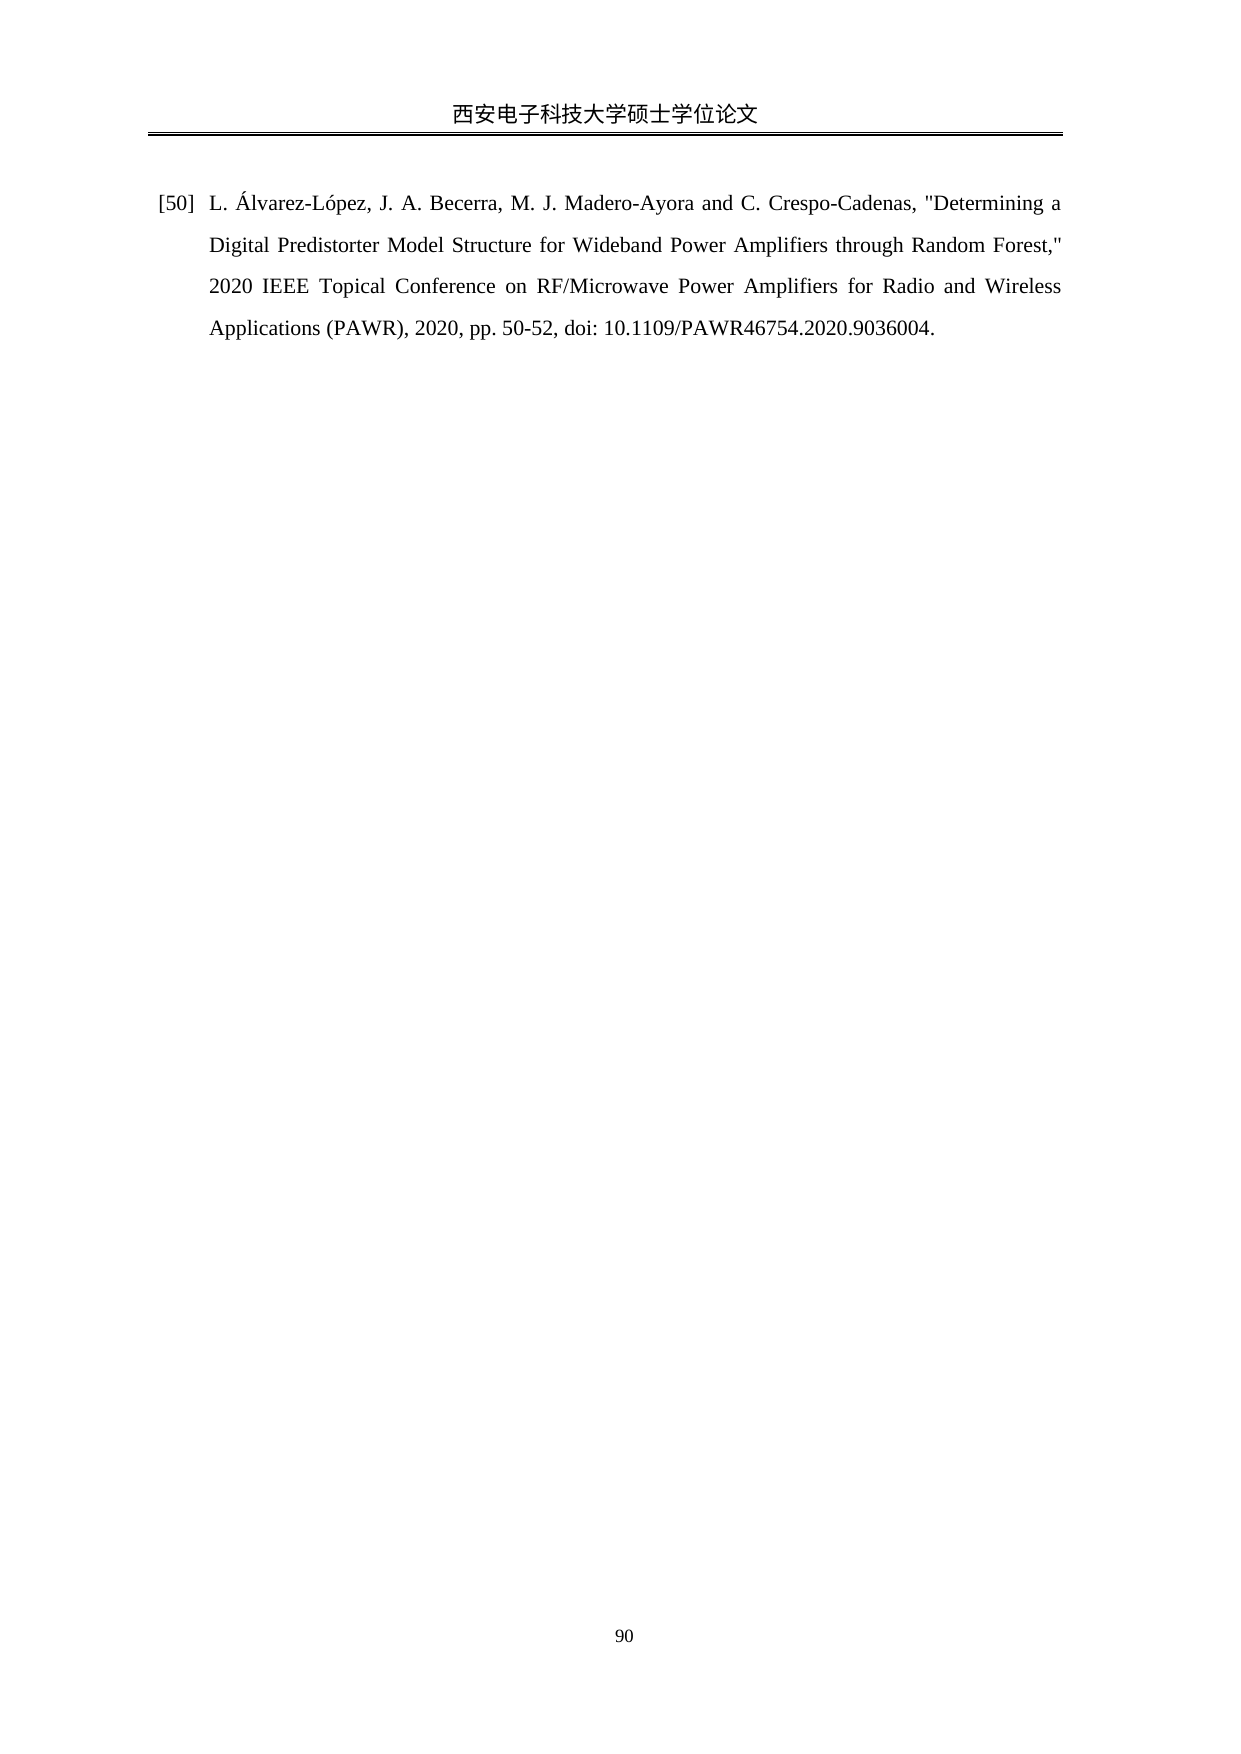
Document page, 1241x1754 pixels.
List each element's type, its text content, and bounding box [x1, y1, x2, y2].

text L. Álvarez-López, J. A. Becerra, M. J. Madero-Ayora and C. Crespo-Cadenas, "Determining a Digital Predistorter Model Structure for Wideband Power Amplifiers through Random Forest," 2020 IEEE Topical Conference on RF/Microwave Power Amplifiers for Radio and Wireless Applications (PAWR), 2020, pp. 50-52, doi: 10.1109/PAWR46754.2020.9036004. [158, 177, 1063, 344]
